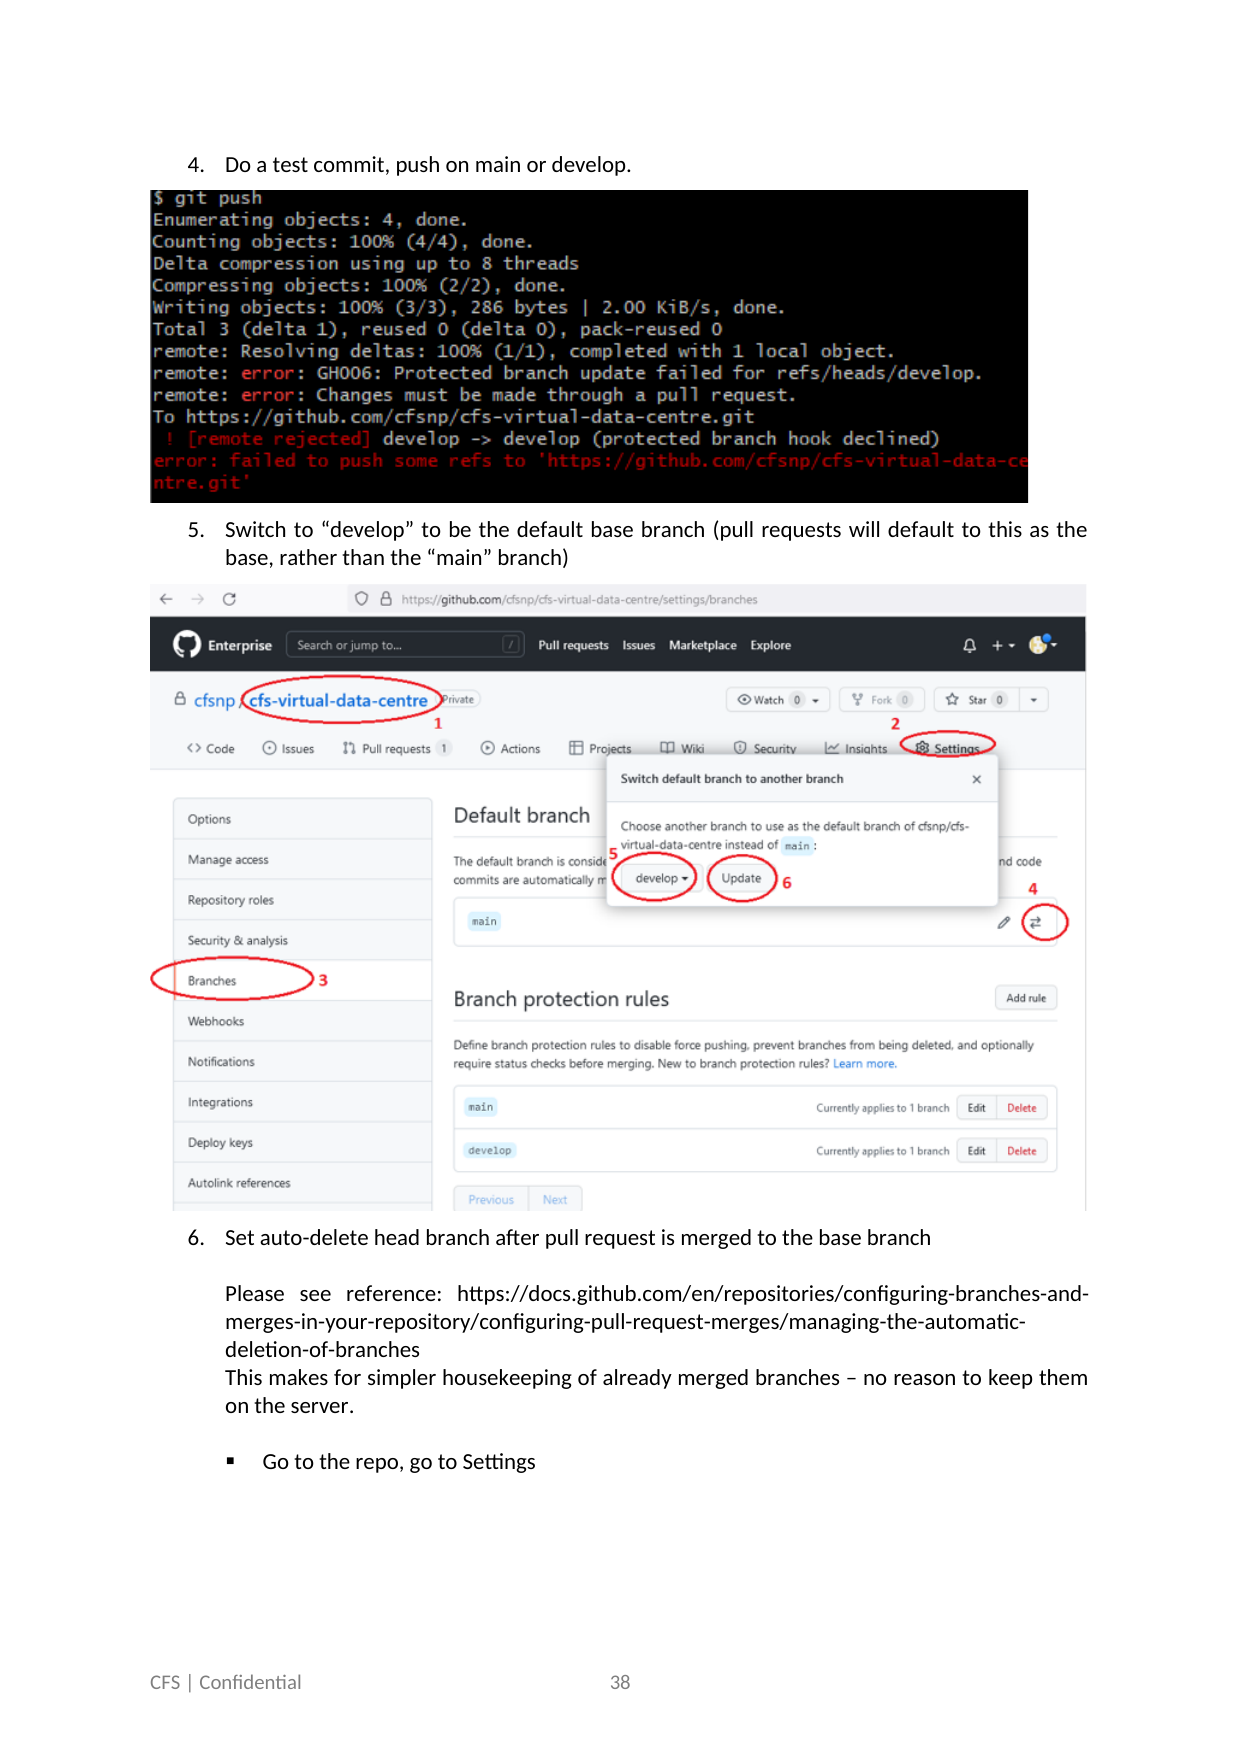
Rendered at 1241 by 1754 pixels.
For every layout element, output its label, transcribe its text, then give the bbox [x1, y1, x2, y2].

list Switch to “develop” to be the default base branch (pull requests will default to this as the base, rather than the “main” branch) [187, 516, 1090, 572]
picture [150, 190, 1029, 503]
list Go to the repo, go to Settings [225, 1447, 1090, 1475]
list Set auto-delete head branch after pull request is merged to the base branch [187, 1223, 1090, 1251]
list Please see reference: https://docs.github.com/en/repositories/configuring-branches-and-merges-in-your-repository/configuring-pull-request-merges/managing-the-automatic-deletion-of-branches [225, 1279, 1090, 1363]
list This makes for simpler housekeeping of already merged branches – no reason to keep them on the server. [225, 1363, 1090, 1419]
picture [150, 584, 1090, 1211]
list Do a test commit, push on main or develop. [187, 150, 1090, 178]
